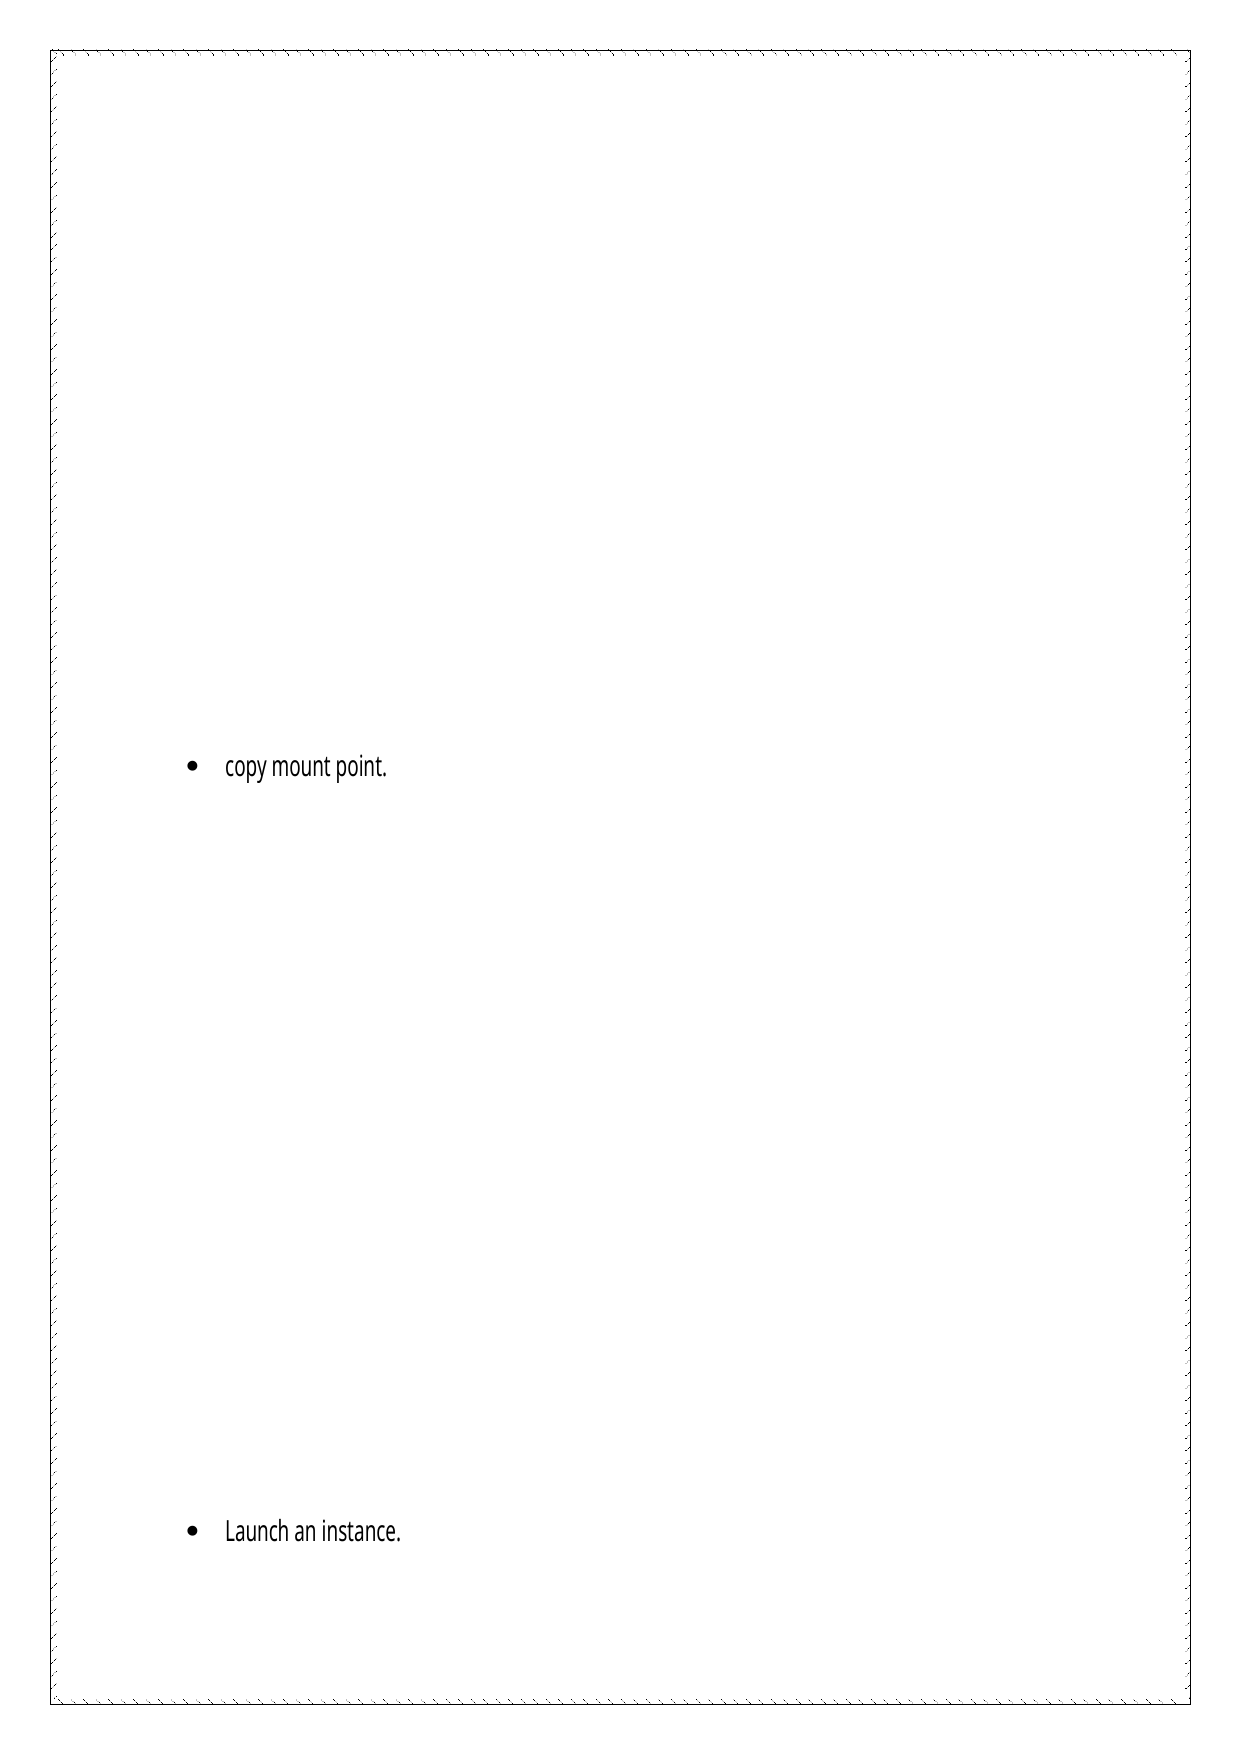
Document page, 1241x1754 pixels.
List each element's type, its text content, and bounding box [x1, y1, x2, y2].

picture [51, 51, 1190, 1704]
list Launch an instance. [187, 1510, 1165, 1549]
list copy mount point. [187, 746, 1165, 785]
